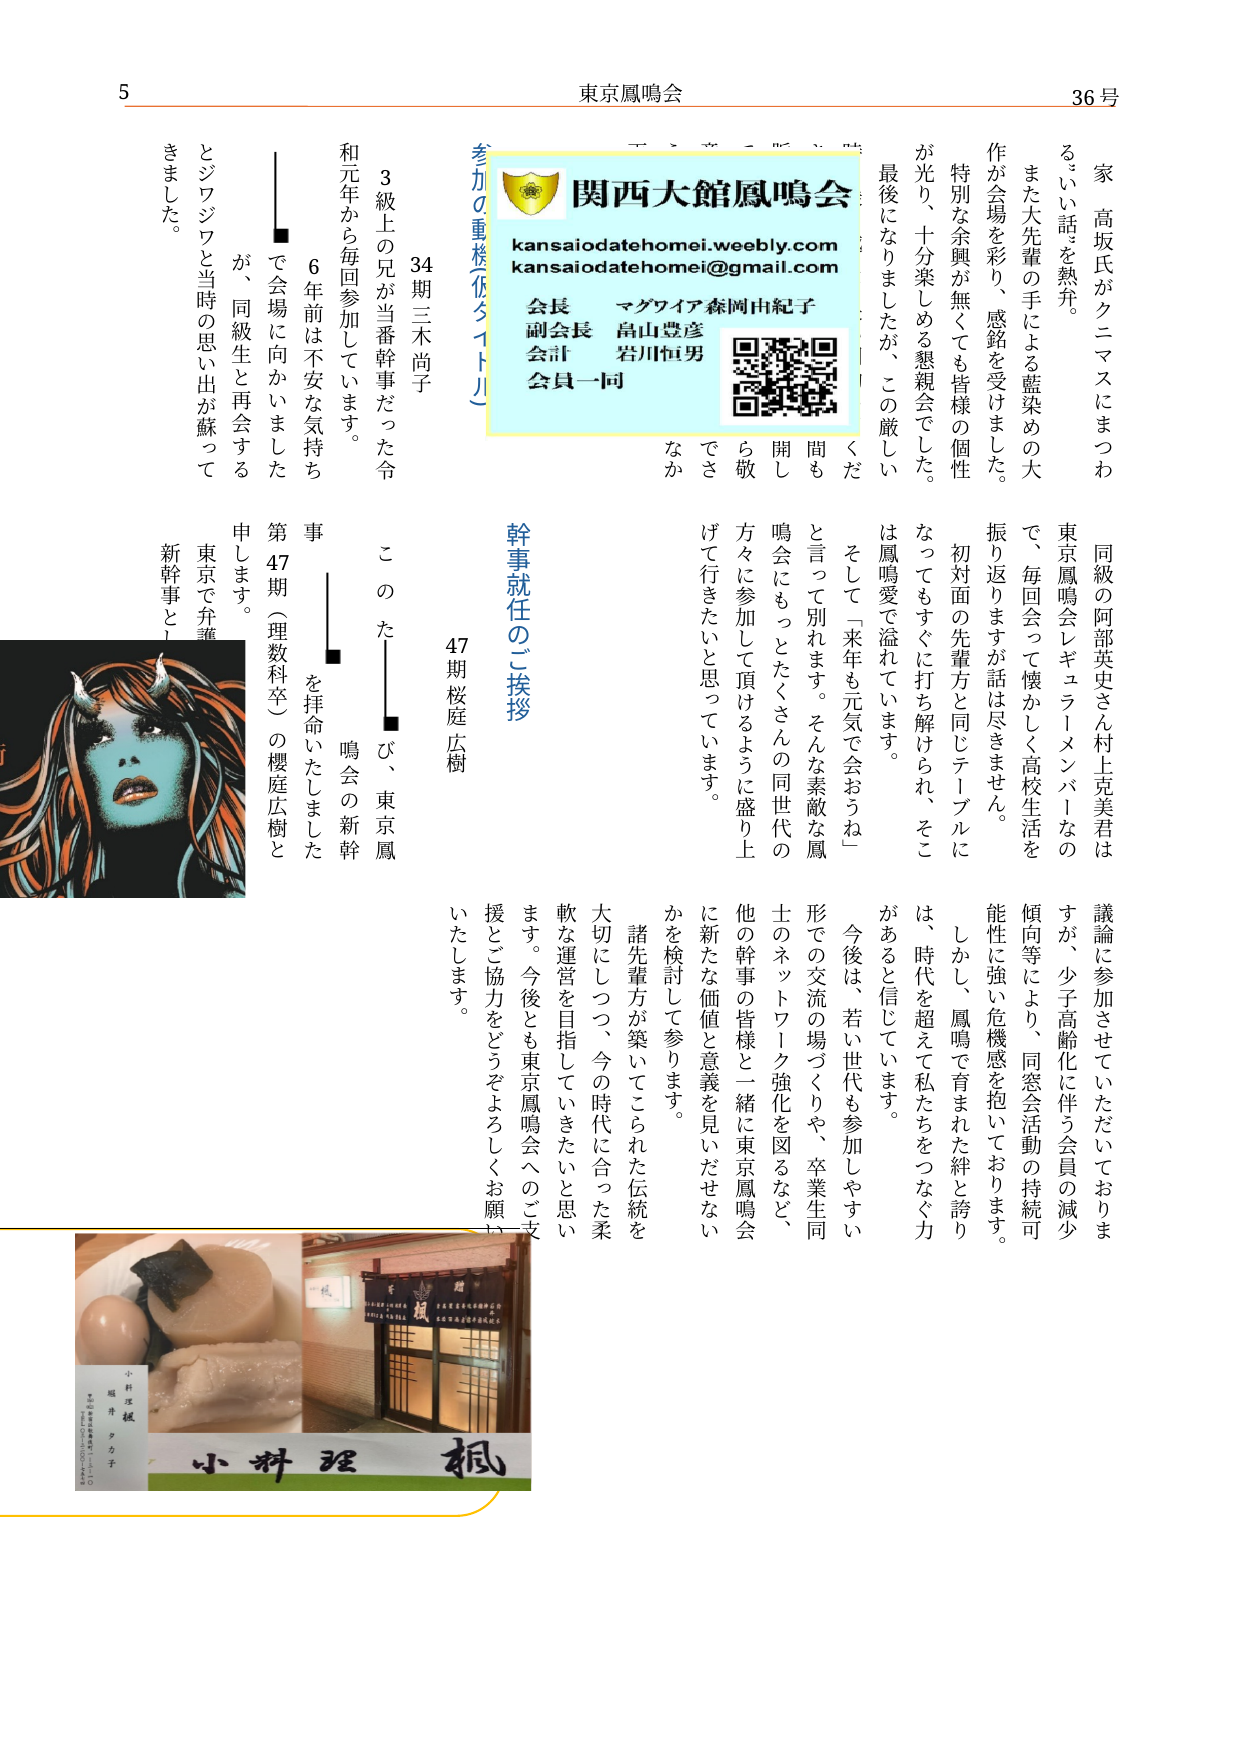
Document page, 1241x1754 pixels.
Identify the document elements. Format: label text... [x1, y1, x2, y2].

picture [265, 151, 294, 248]
text 6年前は不安な気持ちで会場に向かいましたが、同級生と再会するとジワジワと当時の思い出が蘇ってきました。 [153, 142, 332, 481]
subtitle 参加の動機(仮タイトル) [448, 142, 519, 481]
picture [485, 147, 861, 441]
text 初対面の先輩方と同じテーブルになってもすぐに打ち解けられ、そこは鳳鳴愛で溢れています。 [871, 522, 978, 861]
text 最後になりましたが、この厳しい時を乗り越えて長い間勤めてくださった佐藤会長、そして中断期間も脈々と同窓会を繋げ、本会を再開してくださった諸先輩方には心から敬意を表します。少人数な同期会でさえ 個々の状況が変わってなかなか再開できずにおります。 [620, 142, 907, 481]
picture [317, 572, 346, 669]
picture [0, 640, 246, 898]
text 諸先輩方が築いてこられた伝統を大切にしつつ、今の時代に合った柔軟な運営を目指していきたいと思います。今後とも東京鳳鳴会へのご支援とご協力をどうぞよろしくお願いいたします。 [441, 903, 656, 1242]
text 同級の阿部英史さん村上克美君は東京鳳鳴会レギュラーメンバーなので、毎回会って懐かしく高校生活を振り返りますが話は尽きません。 [978, 522, 1122, 861]
text 34期 三木 尚子 [403, 142, 439, 481]
text また大先輩の手による藍染めの大作が会場を彩り、感銘を受けました。 [978, 142, 1050, 481]
text 3級上の兄が当番幹事だった令和元年から毎回参加しています。 [332, 142, 403, 481]
text 特別な余興が無くても皆様の個性が光り、十分楽しめる懇親会でした。 [907, 142, 978, 481]
picture [376, 639, 404, 736]
text このたび、東京鳳鳴会の新幹事を拝命いたしました第47期（理数科卒）の櫻庭広樹と申します。 [224, 522, 403, 861]
text 家 高坂氏がクニマスにまつわる”いい話”を熱弁。 [1050, 142, 1122, 481]
text 新幹事として、神田での幹事会の議論に参加させていただいておりますが、少子高齢化に伴う会員の減少傾向等により、同窓会活動の持続可能性に強い危機感を抱いております。 [978, 903, 1122, 1242]
text 今後は、若い世代も参加しやすい形での交流の場づくりや、卒業生同士のネットワーク強化を図るなど、他の幹事の皆様と一緒に東京鳳鳴会に新たな価値と意義を見いだせないかを検討して参ります。 [656, 903, 871, 1242]
subtitle 幹事就任のご挨拶 [483, 522, 555, 861]
text 47期 桜庭 広樹 [439, 522, 475, 861]
text そして「来年も元気で会おうね」と言って別れます。そんな素敵な鳳鳴会にもっとたくさんの同世代の方々に参加して頂けるように盛り上げて行きたいと思っています。 [692, 522, 871, 861]
text 東京で弁護士をしております。 [188, 522, 224, 640]
text しかし、鳳鳴で育まれた絆と誇りは、時代を超えて私たちをつなぐ力があると信じています。 [871, 903, 978, 1242]
picture [75, 1231, 532, 1491]
